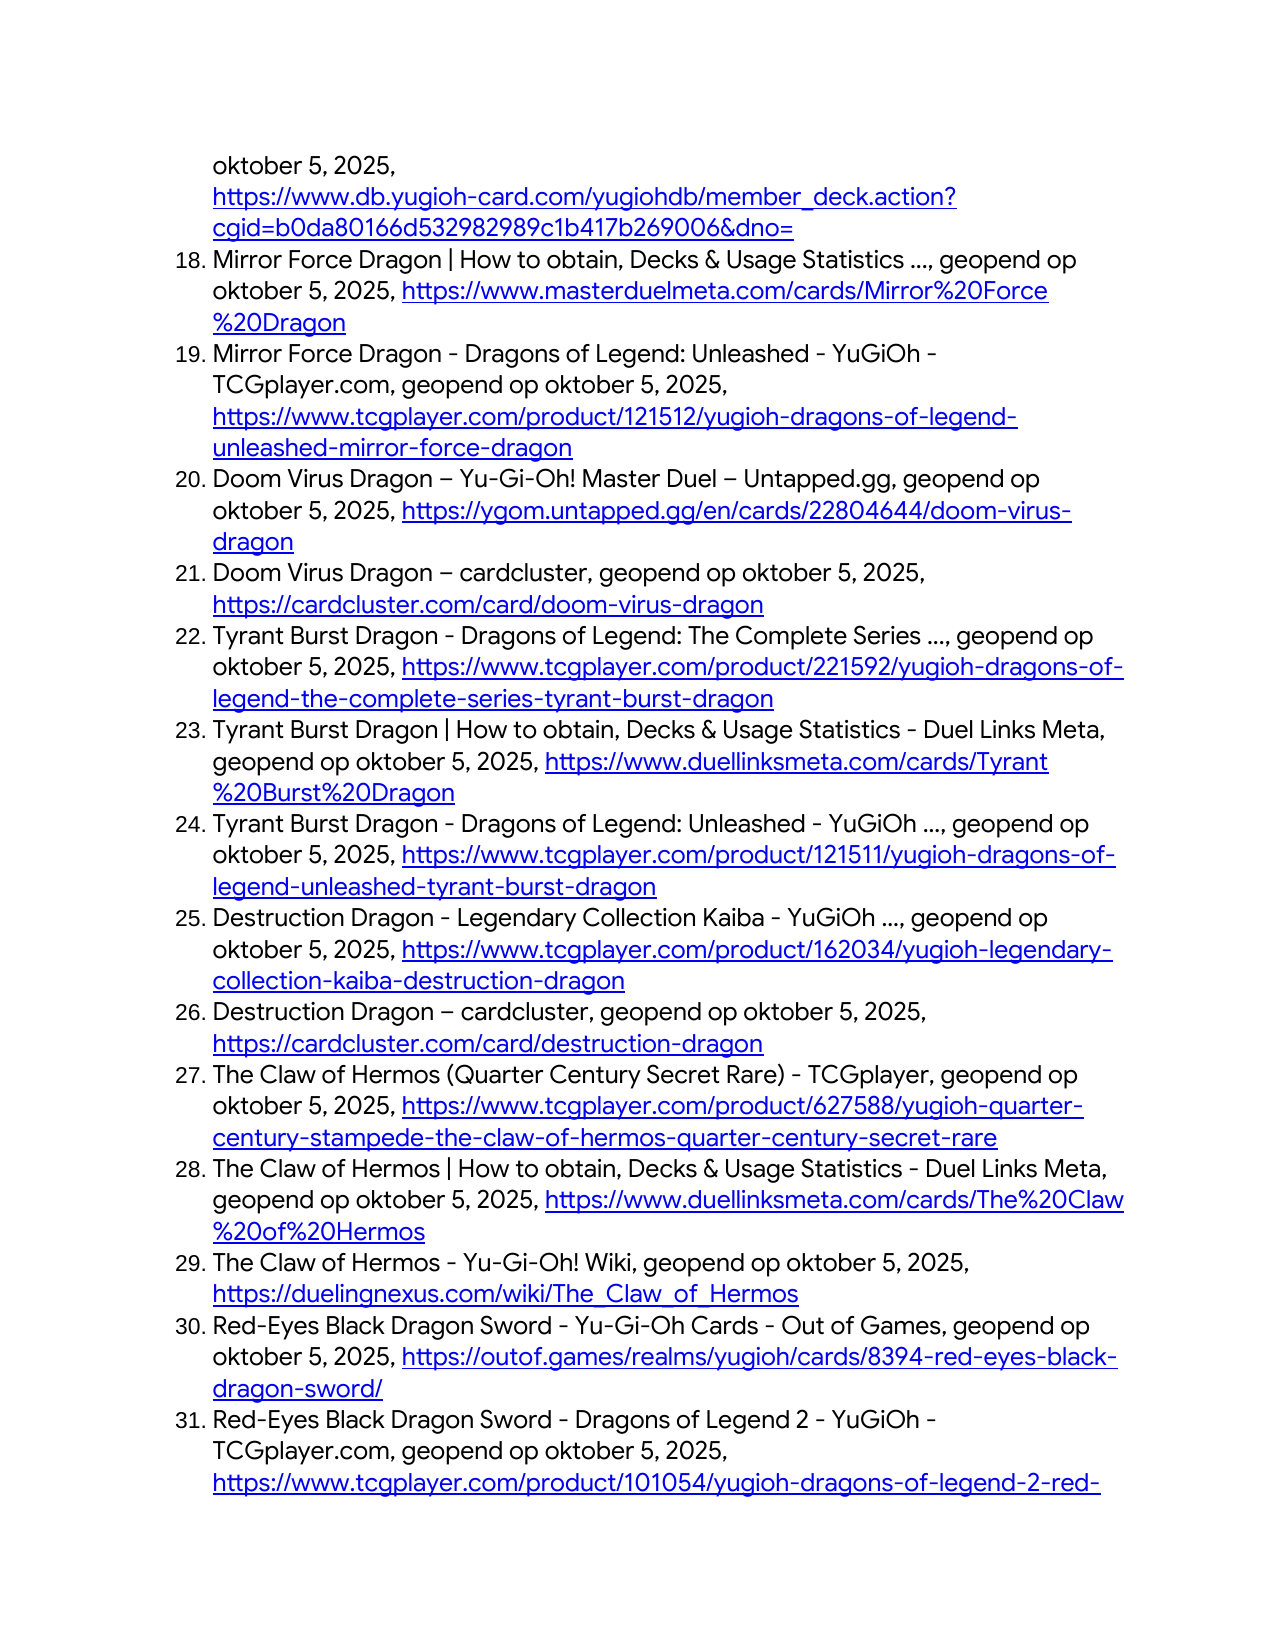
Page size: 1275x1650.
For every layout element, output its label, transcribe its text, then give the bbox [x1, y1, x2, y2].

list The Claw of Hermos - Yu-Gi-Oh! Wiki, geopend op oktober 5, 2025, https://duelingnexus.com/wiki/The_Claw_of_Hermos [175, 1247, 1125, 1310]
list Tyrant Burst Dragon - Dragons of Legend: The Complete Series ..., geopend op oktober 5, 2025, https://www.tcgplayer.com/product/221592/yugioh-dragons-of-legend-the-complete-series-tyrant-burst-dragon [175, 620, 1125, 714]
list Doom Virus Dragon – cardcluster, geopend op oktober 5, 2025, https://cardcluster.com/card/doom-virus-dragon [175, 558, 1125, 620]
list Destruction Dragon – cardcluster, geopend op oktober 5, 2025, https://cardcluster.com/card/destruction-dragon [175, 997, 1125, 1059]
list Mirror Force Dragon - Dragons of Legend: Unleashed - YuGiOh - TCGplayer.com, geopend op oktober 5, 2025, https://www.tcgplayer.com/product/121512/yugioh-dragons-of-legend-unleashed-mirror-force-dragon [175, 338, 1125, 463]
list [175, 1404, 1125, 1498]
list The Claw of Hermos | How to obtain, Decks & Usage Statistics - Duel Links Meta, geopend op oktober 5, 2025, https://www.duellinksmeta.com/cards/The%20Claw%20of%20Hermos [175, 1153, 1125, 1247]
list The Claw of Hermos (Quarter Century Secret Rare) - TCGplayer, geopend op oktober 5, 2025, https://www.tcgplayer.com/product/627588/yugioh-quarter-century-stampede-the-claw-of-hermos-quarter-century-secret-rare [175, 1059, 1125, 1153]
list Destruction Dragon - Legendary Collection Kaiba - YuGiOh ..., geopend op oktober 5, 2025, https://www.tcgplayer.com/product/162034/yugioh-legendary-collection-kaiba-destruction-dragon [175, 902, 1125, 997]
list Red-Eyes Black Dragon Sword - Yu-Gi-Oh Cards - Out of Games, geopend op oktober 5, 2025, https://outof.games/realms/yugioh/cards/8394-red-eyes-black-dragon-sword/ [175, 1310, 1125, 1404]
list Doom Virus Dragon – Yu-Gi-Oh! Master Duel – Untapped.gg, geopend op oktober 5, 2025, https://ygom.untapped.gg/en/cards/22804644/doom-virus-dragon [175, 463, 1125, 558]
list Tyrant Burst Dragon - Dragons of Legend: Unleashed - YuGiOh ..., geopend op oktober 5, 2025, https://www.tcgplayer.com/product/121511/yugioh-dragons-of-legend-unleashed-tyrant-burst-dragon [175, 808, 1125, 902]
list Mirror Force Dragon | How to obtain, Decks & Usage Statistics ..., geopend op oktober 5, 2025, https://www.masterduelmeta.com/cards/Mirror%20Force%20Dragon [175, 244, 1125, 338]
list Tyrant Burst Dragon | How to obtain, Decks & Usage Statistics - Duel Links Meta, geopend op oktober 5, 2025, https://www.duellinksmeta.com/cards/Tyrant%20Burst%20Dragon [175, 714, 1125, 808]
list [175, 150, 1125, 244]
